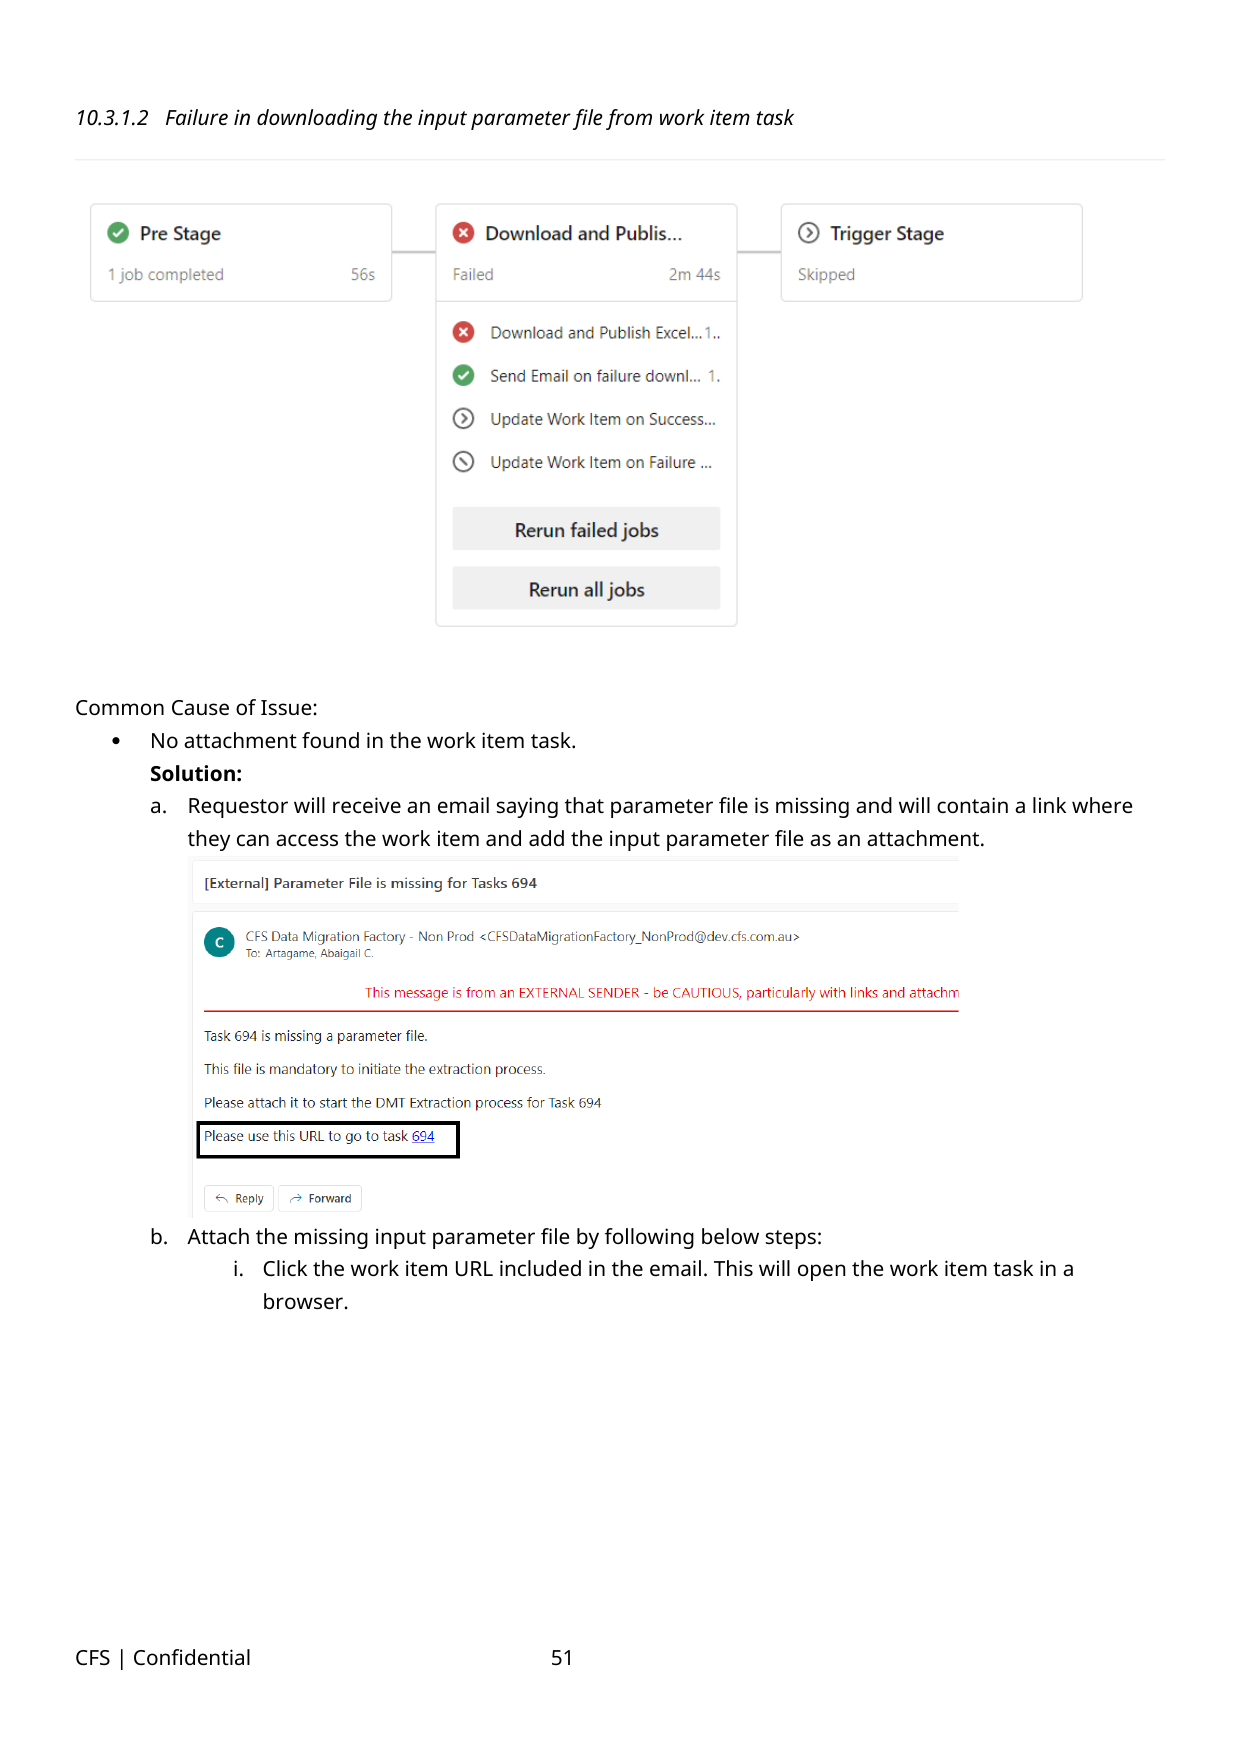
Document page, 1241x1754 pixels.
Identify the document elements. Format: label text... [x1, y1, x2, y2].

list No attachment found in the work item task. [112, 726, 1165, 754]
text Common Cause of Issue: [75, 693, 1165, 722]
picture [187, 856, 959, 1218]
list Solution: [150, 759, 1165, 787]
picture [75, 142, 1166, 657]
subtitle Failure in downloading the input parameter file from work item task [75, 103, 1165, 132]
list Click the work item URL included in the email. This will open the work item task in a browser. [244, 1254, 1165, 1316]
list Attach the missing input parameter file by following below steps: [150, 1222, 1165, 1250]
